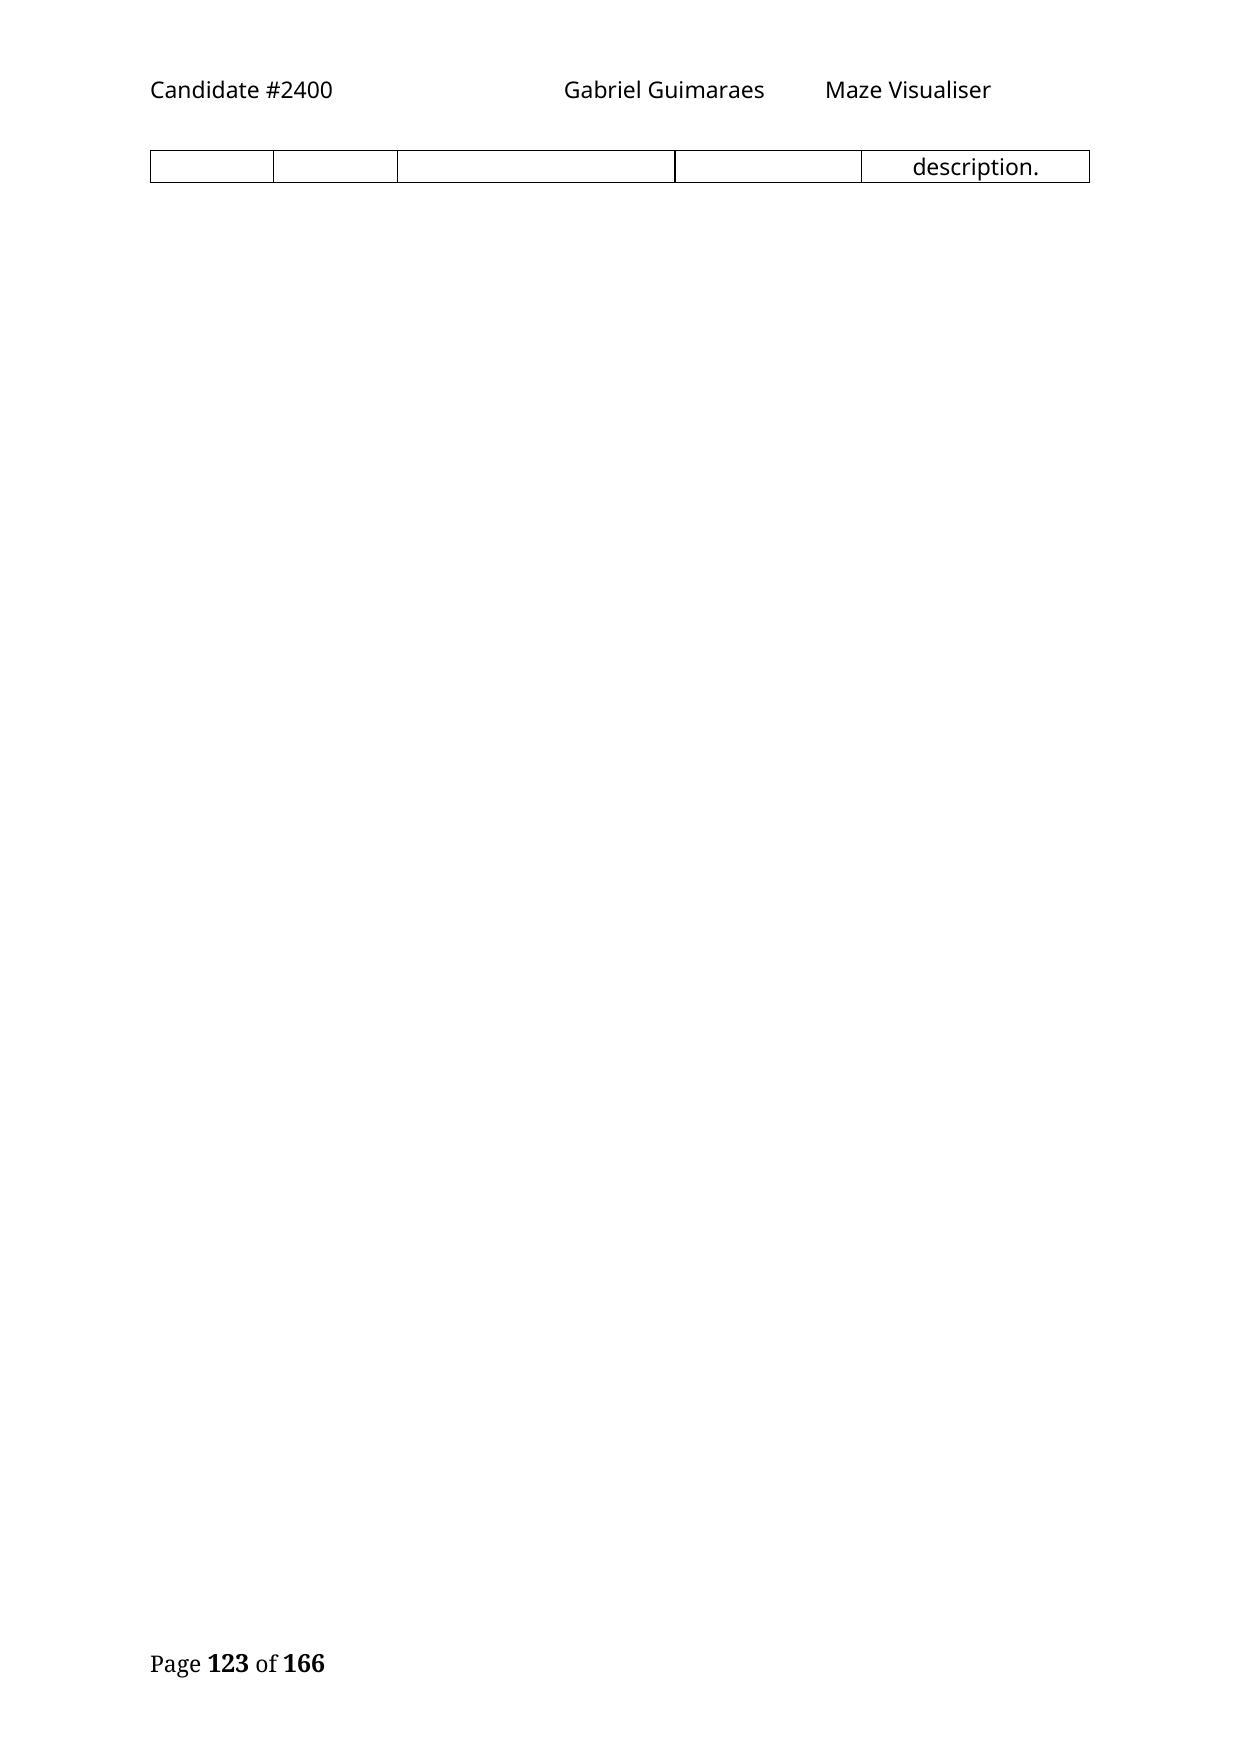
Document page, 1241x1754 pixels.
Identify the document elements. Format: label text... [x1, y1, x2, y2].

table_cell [398, 151, 674, 182]
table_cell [862, 151, 1089, 182]
table_cell Normal [676, 151, 861, 182]
table_cell 8.0 [151, 151, 273, 182]
table_cell 57 [274, 151, 397, 182]
